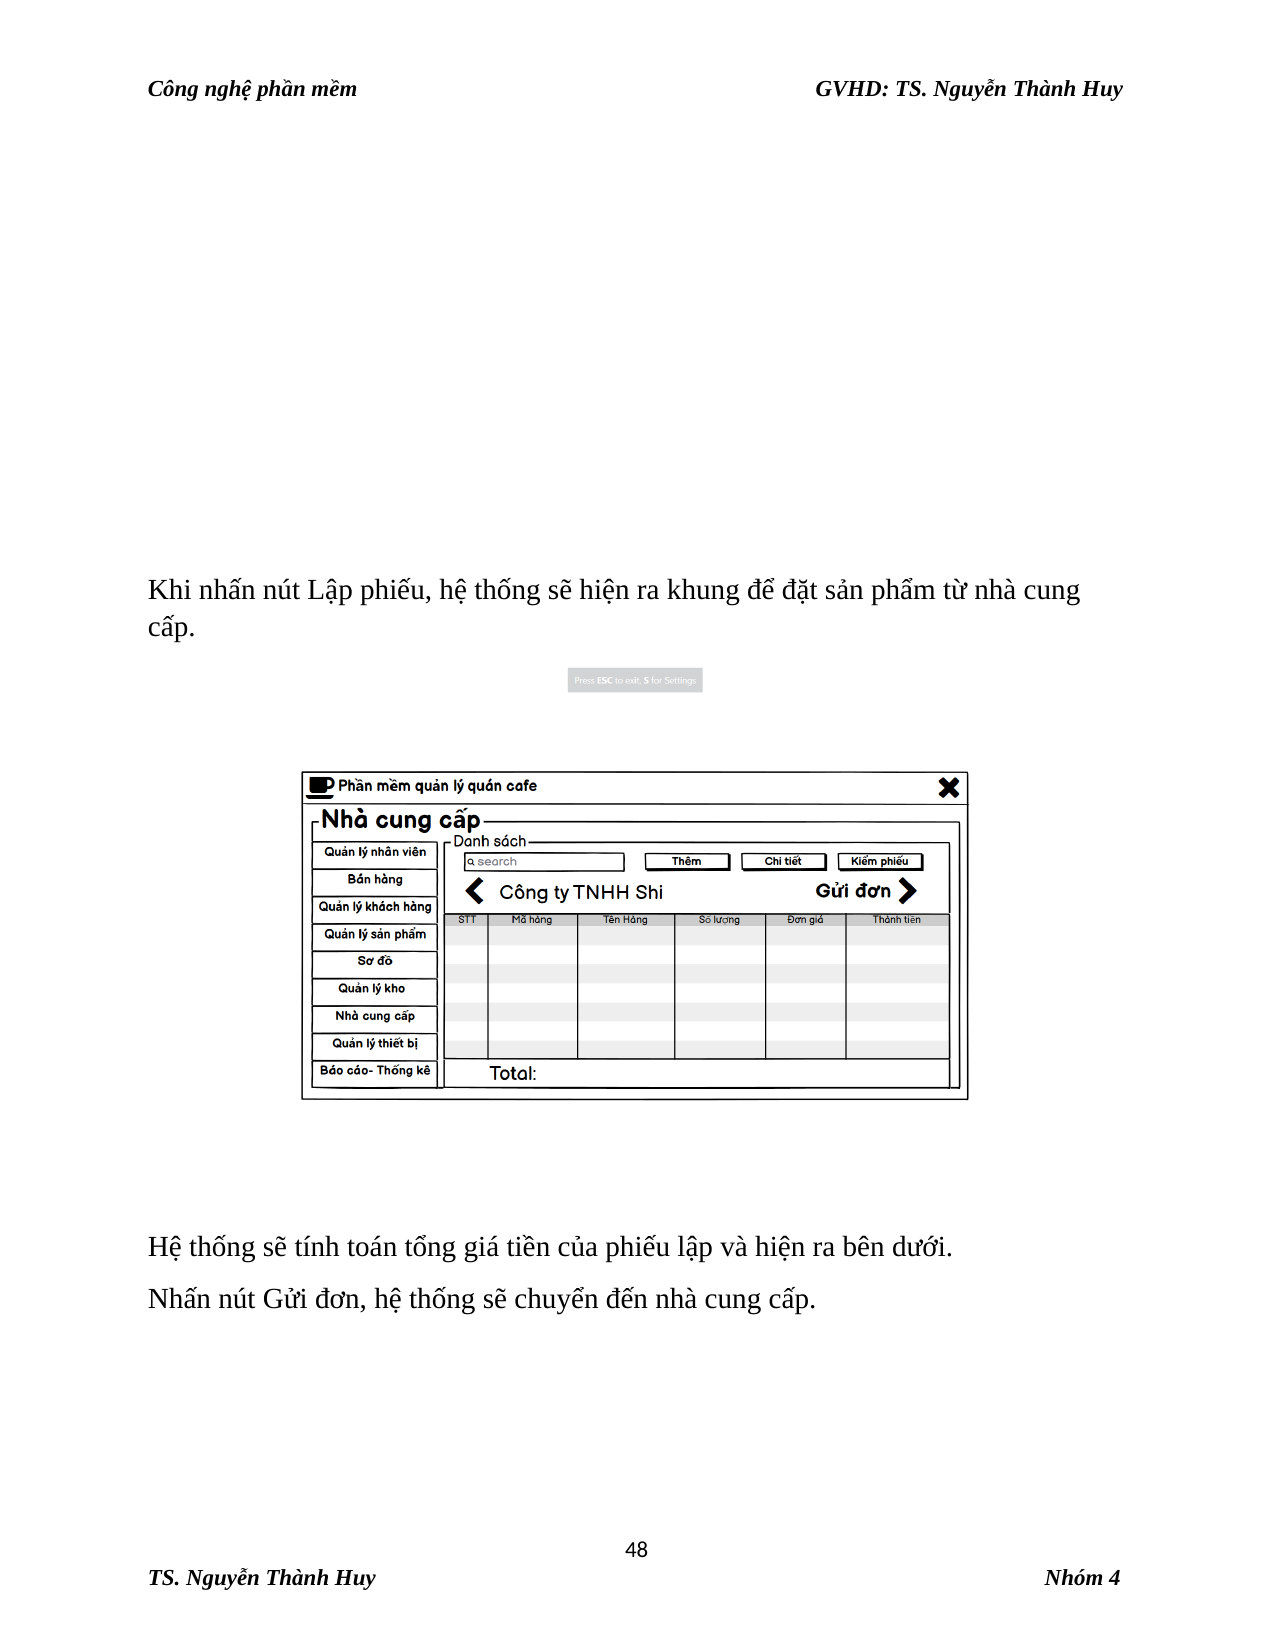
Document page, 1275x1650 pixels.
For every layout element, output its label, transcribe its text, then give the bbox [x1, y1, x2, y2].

text Hệ thống sẽ tính toán tổng giá tiền của phiếu lập và hiện ra bên dưới. [148, 1229, 1125, 1262]
text Khi nhấn nút Lập phiếu, hệ thống sẽ hiện ra khung để đặt sản phẩm từ nhà cung cấp. [148, 572, 1125, 642]
picture [147, 661, 1123, 1210]
text Nhấn nút Gửi đơn, hệ thống sẽ chuyển đến nhà cung cấp. [148, 1282, 1125, 1315]
